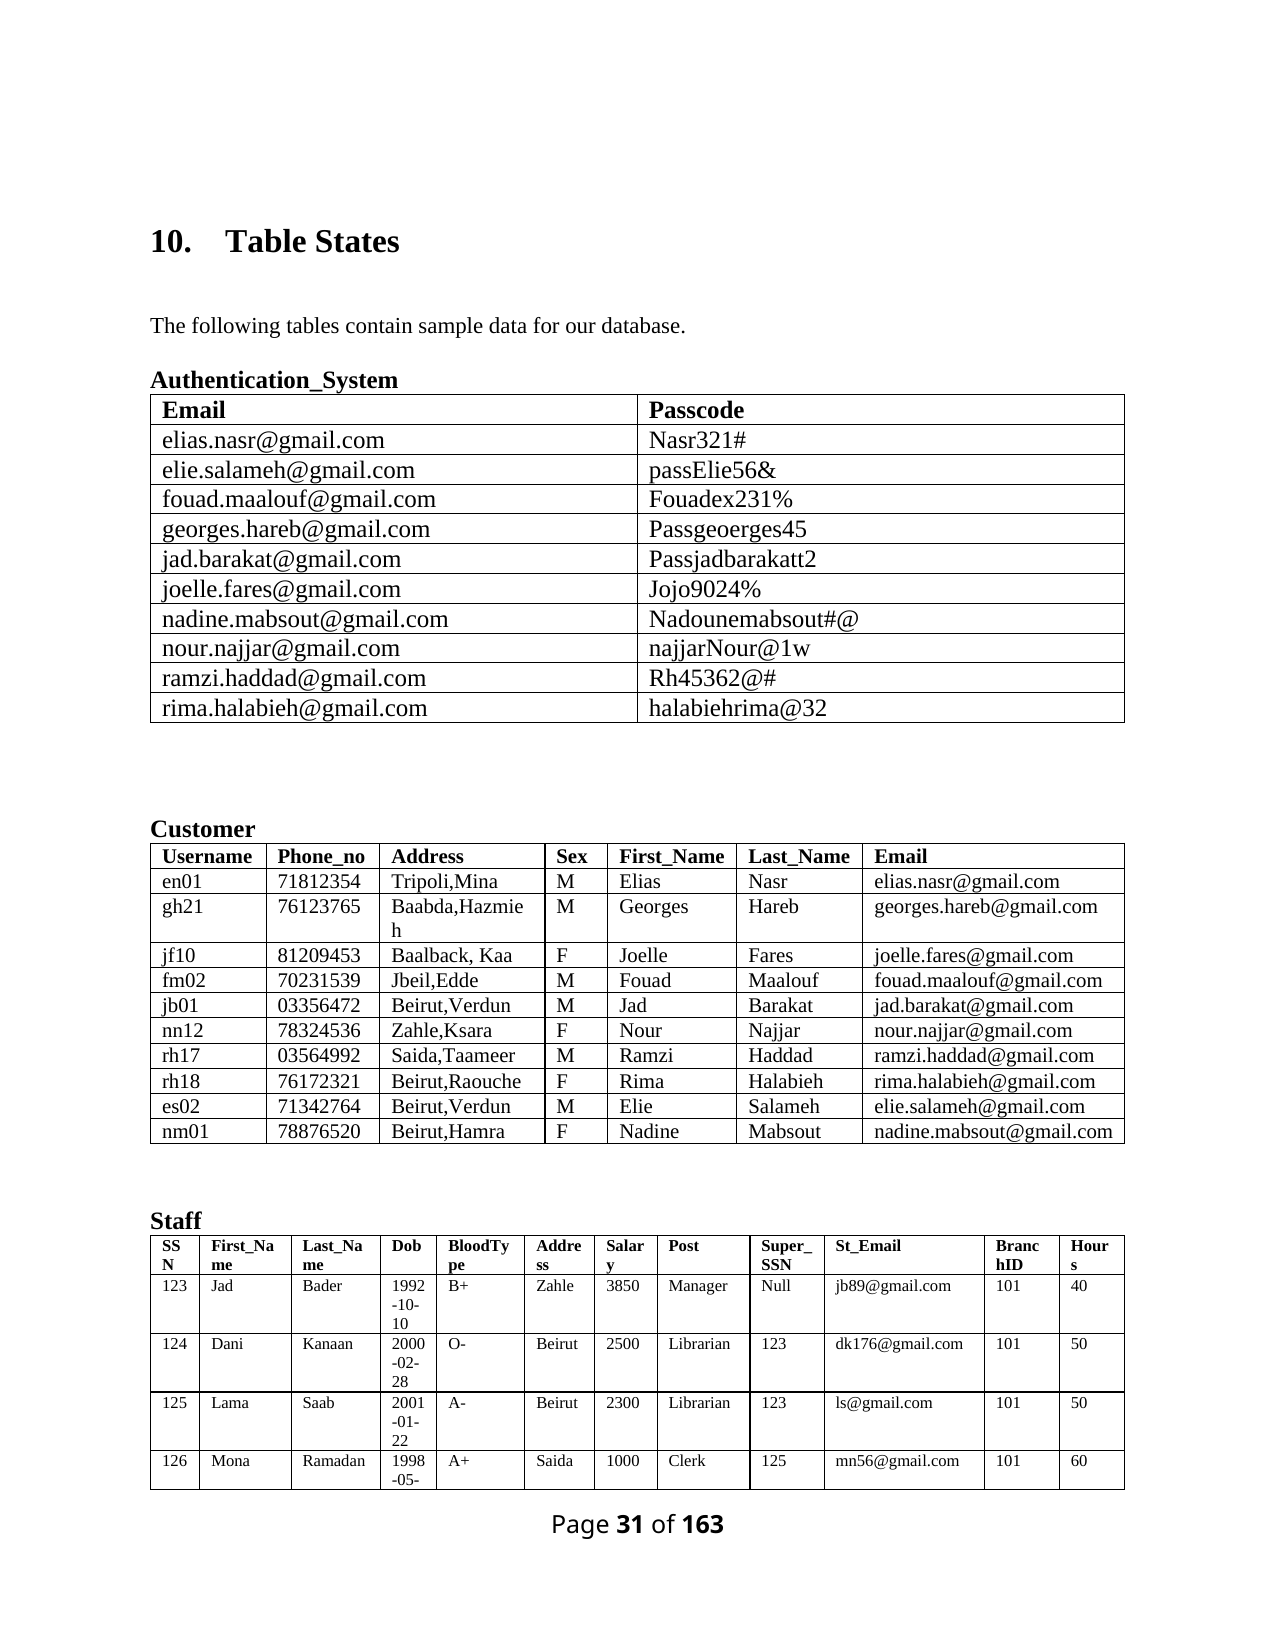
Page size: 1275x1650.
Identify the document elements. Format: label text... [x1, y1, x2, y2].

table_cell Fouadex231% [638, 485, 1124, 513]
table_cell elie.salameh@gmail.com [863, 1094, 1124, 1118]
table_cell Georges [608, 894, 736, 942]
table_cell F [546, 1018, 607, 1042]
table_cell 101 [985, 1451, 1059, 1489]
table_cell nadine.mabsout@gmail.com [863, 1119, 1124, 1143]
table_cell dk176@gmail.com [825, 1334, 984, 1391]
table_cell Beirut [525, 1334, 594, 1391]
table_cell Passgeoerges45 [638, 514, 1124, 543]
table_cell 1000 [595, 1451, 657, 1489]
text Staff [150, 1206, 1125, 1235]
table_cell 2300 [595, 1393, 657, 1450]
table_cell Saida,Taameer [380, 1044, 544, 1067]
table_cell 101 [985, 1275, 1059, 1333]
table_cell 125 [151, 1393, 199, 1450]
table_cell 76123765 [267, 894, 379, 942]
table_cell Beirut [525, 1393, 594, 1450]
table_cell Rh45362@# [638, 663, 1124, 692]
table_cell O- [437, 1334, 524, 1391]
subtitle Table States [150, 222, 1125, 260]
table_cell jf10 [151, 943, 266, 967]
table_cell Hareb [737, 894, 862, 942]
table_cell joelle.fares@gmail.com [863, 943, 1124, 967]
table_cell mn56@gmail.com [825, 1451, 984, 1489]
table_cell 70231539 [267, 968, 379, 992]
table_cell jb01 [151, 993, 266, 1017]
table_cell Zahle,Ksara [380, 1018, 544, 1042]
table_cell Rima [608, 1069, 736, 1093]
table_cell rima.halabieh@gmail.com [863, 1069, 1124, 1093]
table_cell fouad.maalouf@gmail.com [151, 485, 637, 513]
table_cell Null [751, 1275, 824, 1333]
table_header Super_SSN [751, 1236, 824, 1274]
table_cell B+ [437, 1275, 524, 1333]
table_cell 78876520 [267, 1119, 379, 1143]
table_cell 81209453 [267, 943, 379, 967]
table_cell 101 [985, 1393, 1059, 1450]
table_cell ls@gmail.com [825, 1393, 984, 1450]
table_header Phone_no [267, 844, 379, 868]
table_cell F [546, 1069, 607, 1093]
table_cell Zahle [525, 1275, 594, 1333]
table_cell 123 [751, 1393, 824, 1450]
table_cell es02 [151, 1094, 266, 1118]
text Customer [150, 814, 1125, 843]
table_cell Saida [525, 1451, 594, 1489]
table_cell Kanaan [292, 1334, 380, 1391]
table_cell 101 [985, 1334, 1059, 1391]
table_cell Fares [737, 943, 862, 967]
table_header BranchID [985, 1236, 1059, 1274]
text The following tables contain sample data for our database. [150, 313, 1125, 339]
table_header Dob [381, 1236, 436, 1274]
table_cell Nour [608, 1018, 736, 1042]
table_cell halabiehrima@32 [638, 693, 1124, 722]
table_cell 123 [751, 1334, 824, 1391]
table_cell Ramzi [608, 1044, 736, 1067]
table_cell 1998-05-16 [381, 1451, 436, 1489]
table_cell ramzi.haddad@gmail.com [863, 1044, 1124, 1067]
table_header Passcode [638, 395, 1124, 424]
table_cell Jbeil,Edde [380, 968, 544, 992]
table_cell nm01 [151, 1119, 266, 1143]
table_cell Najjar [737, 1018, 862, 1042]
table_header Address [380, 844, 544, 868]
table_header Sex [546, 844, 607, 868]
table_header Salary [595, 1236, 657, 1274]
table_header Hours [1060, 1236, 1124, 1274]
table_cell 71812354 [267, 869, 379, 893]
table_header First_Name [200, 1236, 291, 1274]
table_cell Jad [200, 1275, 291, 1333]
table_header St_Email [825, 1236, 984, 1274]
table_cell Saab [292, 1393, 380, 1450]
table_cell passElie56& [638, 455, 1124, 483]
table_header SSN [151, 1236, 199, 1274]
table_cell Nasr [737, 869, 862, 893]
table_cell 3850 [595, 1275, 657, 1333]
table_cell Beirut,Raouche [380, 1069, 544, 1093]
table_cell F [546, 1119, 607, 1143]
table_cell Tripoli,Mina [380, 869, 544, 893]
table_cell ramzi.haddad@gmail.com [151, 663, 637, 692]
table_cell Clerk [658, 1451, 749, 1489]
table_cell 2001-01-22 [381, 1393, 436, 1450]
table_cell M [546, 869, 607, 893]
table_cell gh21 [151, 894, 266, 942]
table_cell 71342764 [267, 1094, 379, 1118]
table_cell 1992-10-10 [381, 1275, 436, 1333]
table_cell jb89@gmail.com [825, 1275, 984, 1333]
table_cell georges.hareb@gmail.com [863, 894, 1124, 942]
table_cell 124 [151, 1334, 199, 1391]
table_cell Librarian [658, 1393, 749, 1450]
table_cell Bader [292, 1275, 380, 1333]
table_cell Passjadbarakatt2 [638, 544, 1124, 573]
table_header Address [525, 1236, 594, 1274]
table_cell Beirut,Hamra [380, 1119, 544, 1143]
table_cell Mona [200, 1451, 291, 1489]
table_cell 123 [151, 1275, 199, 1333]
table_header BloodType [437, 1236, 524, 1274]
table_cell najjarNour@1w [638, 634, 1124, 662]
table_cell 40 [1060, 1275, 1124, 1333]
table_cell Salameh [737, 1094, 862, 1118]
table_cell Mabsout [737, 1119, 862, 1143]
table_cell elie.salameh@gmail.com [151, 455, 637, 483]
table_cell 50 [1060, 1334, 1124, 1391]
table_cell Dani [200, 1334, 291, 1391]
table_cell Baabda,Hazmieh [380, 894, 544, 942]
table_cell elias.nasr@gmail.com [863, 869, 1124, 893]
table_cell 03356472 [267, 993, 379, 1017]
table_cell fouad.maalouf@gmail.com [863, 968, 1124, 992]
table_cell jad.barakat@gmail.com [863, 993, 1124, 1017]
table_cell Halabieh [737, 1069, 862, 1093]
table_header Last_Name [737, 844, 862, 868]
table_header First_Name [608, 844, 736, 868]
table_cell M [546, 894, 607, 942]
table_cell rh18 [151, 1069, 266, 1093]
table_header Username [151, 844, 266, 868]
table_cell Nadine [608, 1119, 736, 1143]
table_cell M [546, 1094, 607, 1118]
table_cell jad.barakat@gmail.com [151, 544, 637, 573]
table_cell 03564992 [267, 1044, 379, 1067]
table_cell Beirut,Verdun [380, 993, 544, 1017]
table_cell Baalback, Kaa [380, 943, 544, 967]
table_cell Fouad [608, 968, 736, 992]
table_cell Jojo9024% [638, 574, 1124, 603]
table_cell Ramadan [292, 1451, 380, 1489]
table_cell Manager [658, 1275, 749, 1333]
table_header Email [151, 395, 637, 424]
table_cell 2000-02-28 [381, 1334, 436, 1391]
table_cell nour.najjar@gmail.com [151, 634, 637, 662]
table_cell 76172321 [267, 1069, 379, 1093]
table_cell F [546, 943, 607, 967]
table_cell Elie [608, 1094, 736, 1118]
table_cell M [546, 968, 607, 992]
table_cell Nadounemabsout#@ [638, 604, 1124, 632]
table_cell Elias [608, 869, 736, 893]
table_cell A- [437, 1393, 524, 1450]
table_cell 2500 [595, 1334, 657, 1391]
text Authentication_System [150, 365, 1125, 394]
table_cell Lama [200, 1393, 291, 1450]
table_cell 78324536 [267, 1018, 379, 1042]
table_cell rh17 [151, 1044, 266, 1067]
table_cell 126 [151, 1451, 199, 1489]
table_cell 60 [1060, 1451, 1124, 1489]
table_cell 50 [1060, 1393, 1124, 1450]
table_cell nn12 [151, 1018, 266, 1042]
table_cell Librarian [658, 1334, 749, 1391]
table_cell Nasr321# [638, 425, 1124, 454]
table_cell en01 [151, 869, 266, 893]
table_cell fm02 [151, 968, 266, 992]
table_cell A+ [437, 1451, 524, 1489]
table_cell Joelle [608, 943, 736, 967]
table_header Post [658, 1236, 749, 1274]
table_cell 125 [751, 1451, 824, 1489]
table_cell Maalouf [737, 968, 862, 992]
table_cell nour.najjar@gmail.com [863, 1018, 1124, 1042]
table_cell rima.halabieh@gmail.com [151, 693, 637, 722]
table_cell Jad [608, 993, 736, 1017]
table_header Email [863, 844, 1124, 868]
table_header Last_Name [292, 1236, 380, 1274]
table_cell nadine.mabsout@gmail.com [151, 604, 637, 632]
table_cell Beirut,Verdun [380, 1094, 544, 1118]
table_cell joelle.fares@gmail.com [151, 574, 637, 603]
table_cell Barakat [737, 993, 862, 1017]
table_cell elias.nasr@gmail.com [151, 425, 637, 454]
table_cell georges.hareb@gmail.com [151, 514, 637, 543]
table_cell M [546, 993, 607, 1017]
table_cell Haddad [737, 1044, 862, 1067]
table_cell M [546, 1044, 607, 1067]
